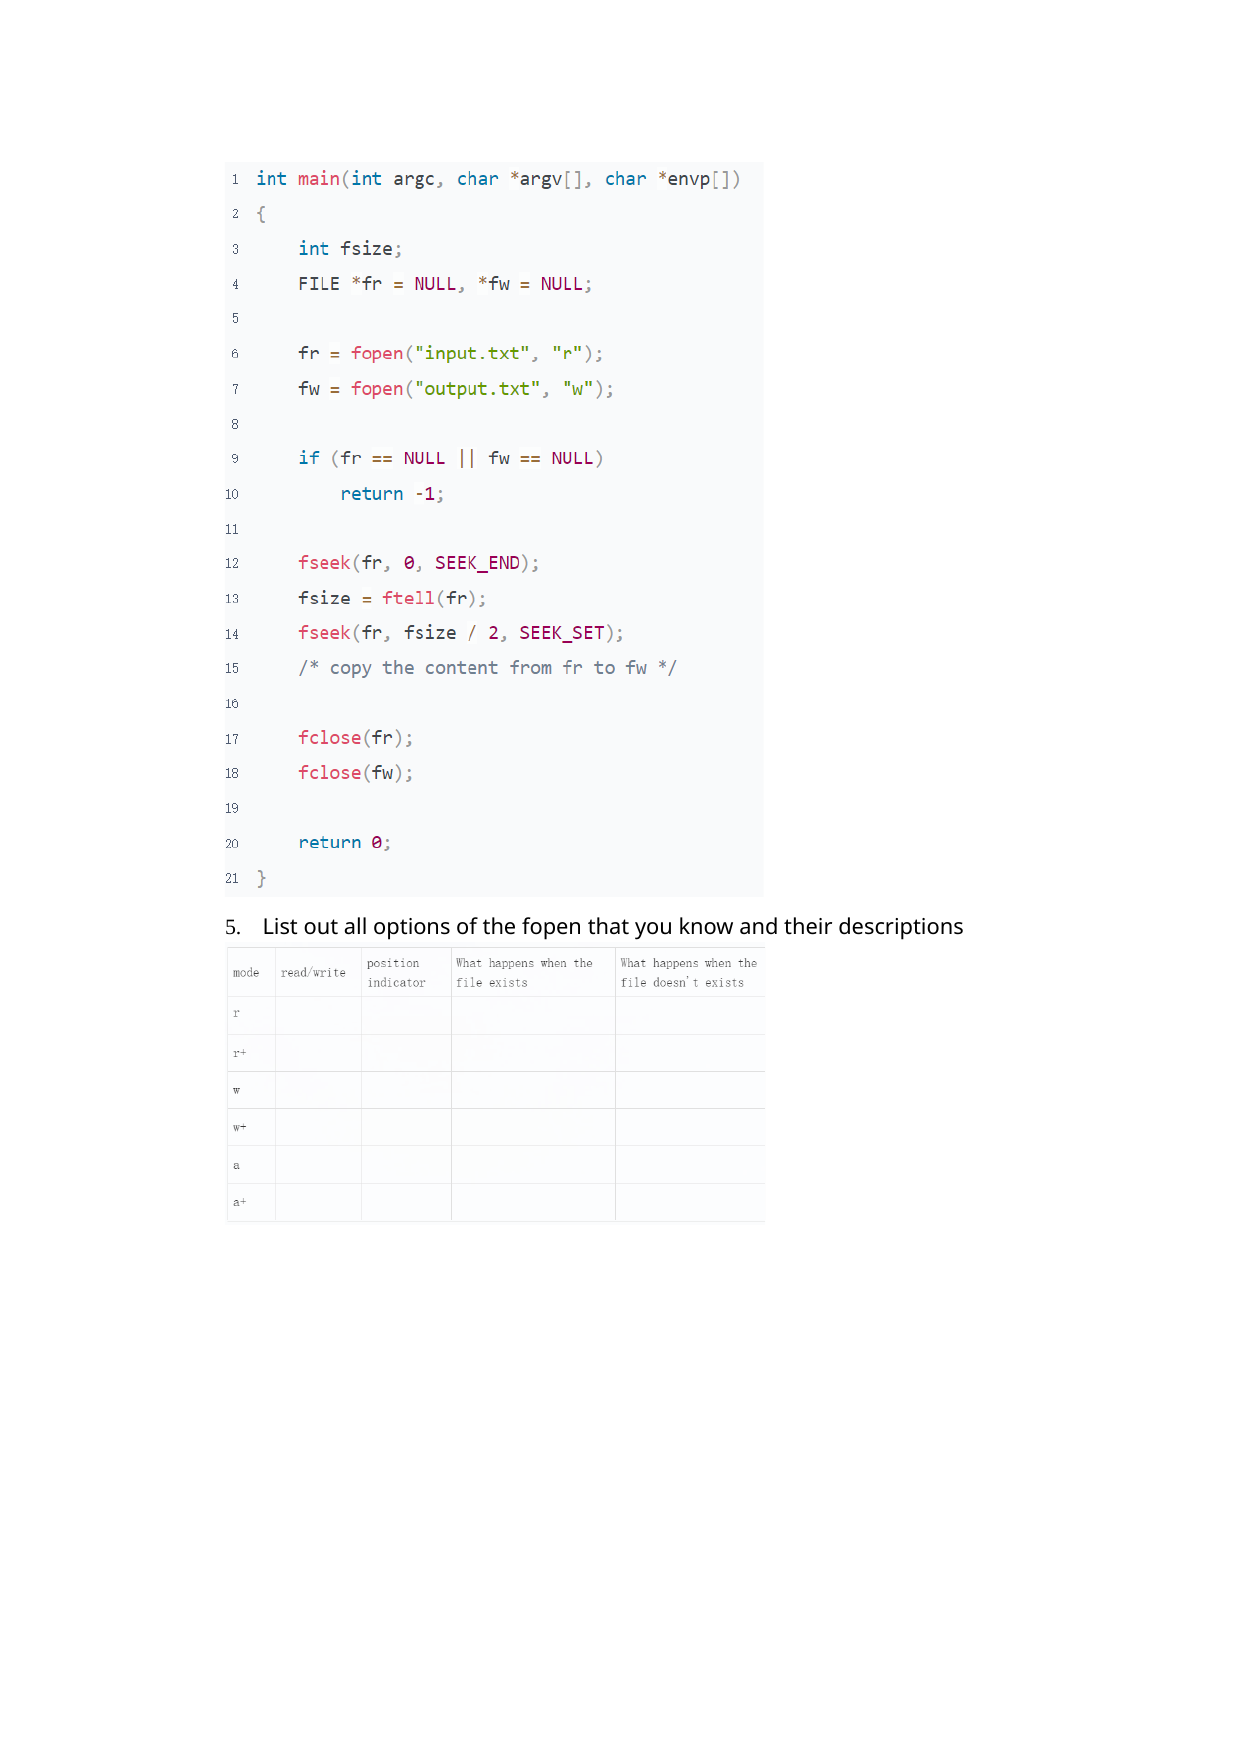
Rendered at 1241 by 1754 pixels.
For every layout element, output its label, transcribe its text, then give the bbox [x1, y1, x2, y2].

picture [224, 942, 766, 1225]
picture [224, 162, 764, 897]
list List out all options of the fopen that you know and their descriptions [225, 909, 1053, 942]
